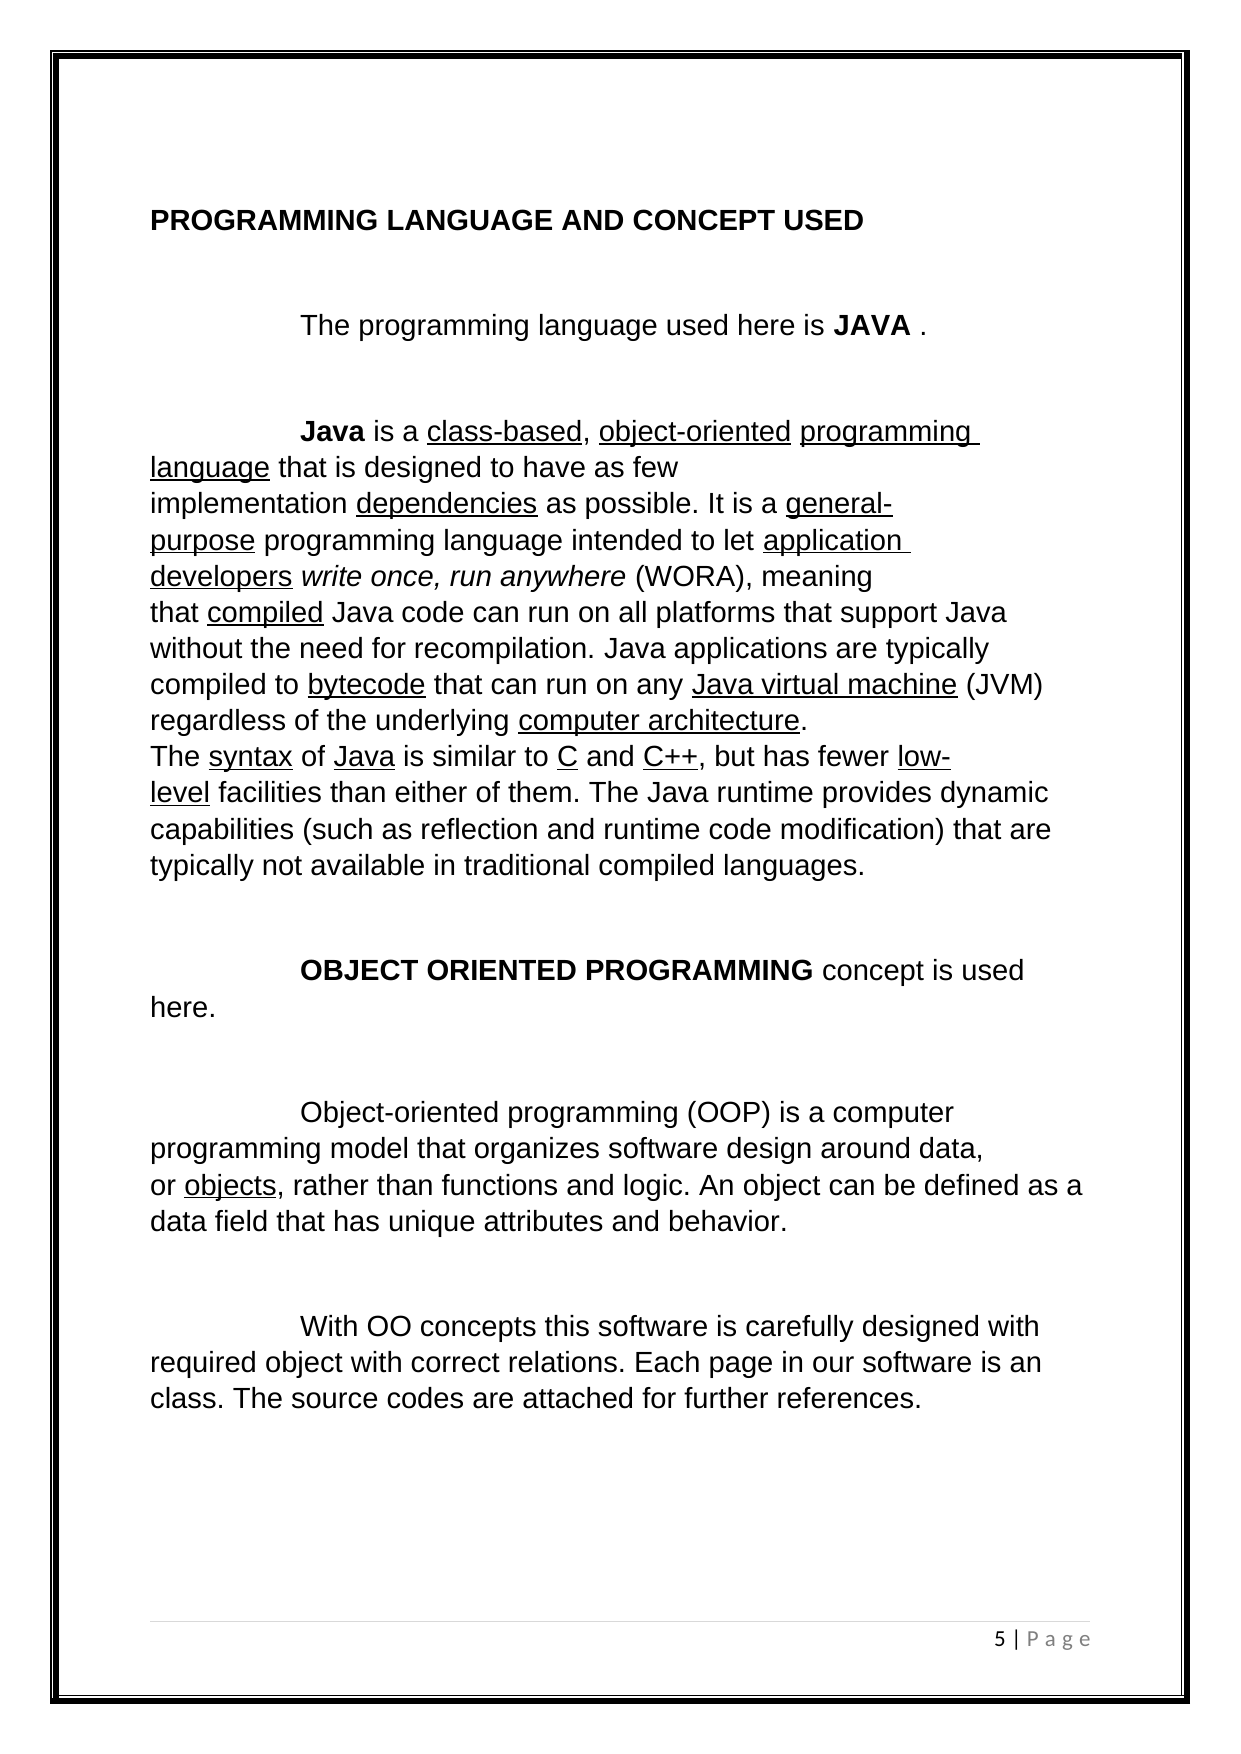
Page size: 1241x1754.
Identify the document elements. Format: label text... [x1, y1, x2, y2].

text OBJECT ORIENTED PROGRAMMING concept is used here. [150, 953, 1090, 1023]
text Java is a class-based, object-oriented programming language that is designed to have as few implementation dependencies as possible. It is a general-purpose programming language intended to let application developers write once, run anywhere (WORA), meaning that compiled Java code can run on all platforms that support Java without the need for recompilation. Java applications are typically compiled to bytecode that can run on any Java virtual machine (JVM) regardless of the underlying computer architecture. The syntax of Java is similar to C and C++, but has fewer low-level facilities than either of them. The Java runtime provides dynamic capabilities (such as reflection and runtime code modification) that are typically not available in traditional compiled languages. [150, 414, 1090, 881]
text PROGRAMMING LANGUAGE AND CONCEPT USED [150, 203, 1090, 236]
text The programming language used here is JAVA . [150, 308, 1090, 342]
text Object-oriented programming (OOP) is a computer programming model that organizes software design around data, or objects, rather than functions and logic. An object can be defined as a data field that has unique attributes and behavior. [150, 1095, 1090, 1237]
text With OO concepts this software is carefully designed with required object with correct relations. Each page in our software is an class. The source codes are attached for further references. [150, 1309, 1090, 1415]
